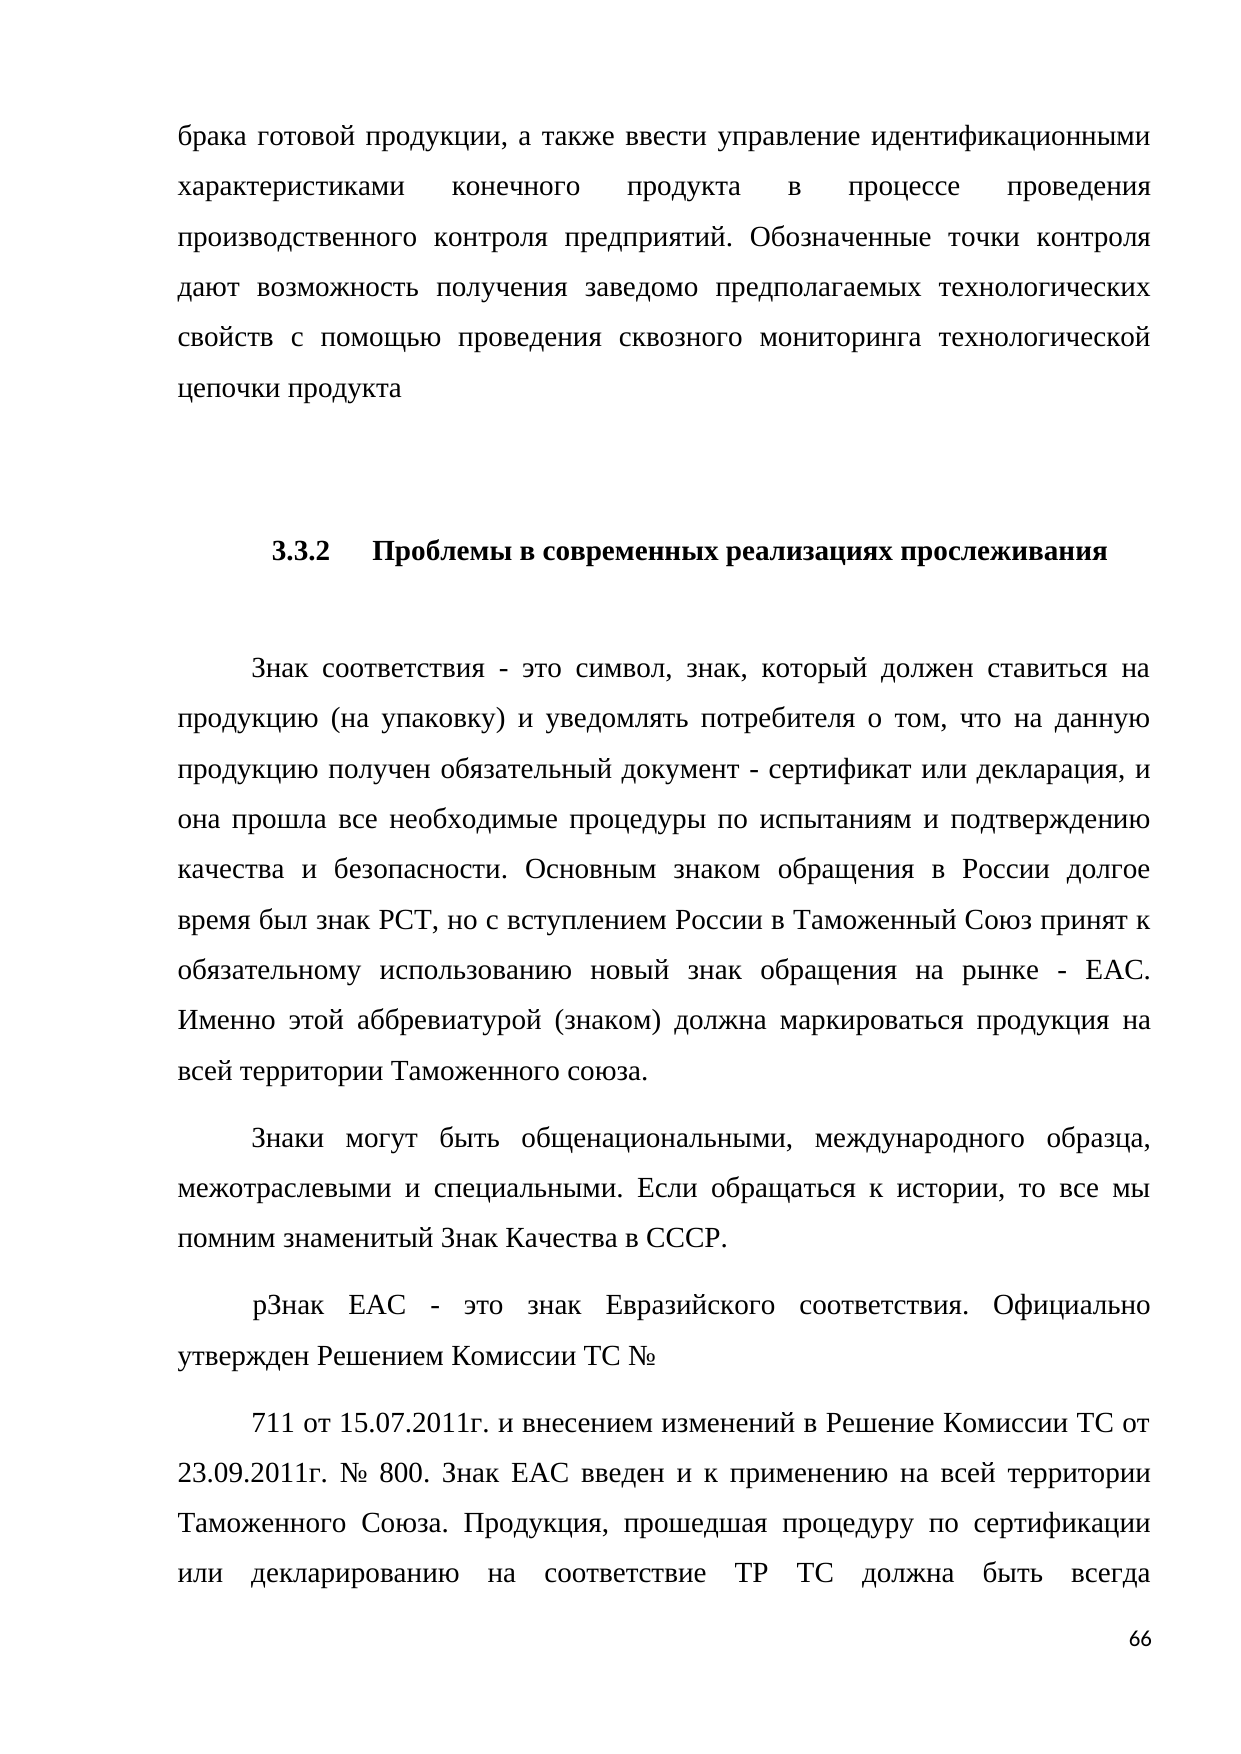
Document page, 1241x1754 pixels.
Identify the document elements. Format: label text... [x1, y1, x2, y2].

text Знак соответствия - это символ, знак, который должен ставиться на продукцию (на упаковку) и уведомлять потребителя о том, что на данную продукцию получен обязательный документ - сертификат или декларация, и она прошла все необходимые процедуры по испытаниям и подтверждению качества и безопасности. Основным знаком обращения в России долгое время был знак РСТ, но с вступлением России в Таможенный Союз принят к обязательному использованию новый знак обращения на рынке - ЕАС. Именно этой аббревиатурой (знаком) должна маркироваться продукция на всей территории Таможенного союза. [177, 650, 1152, 1086]
list Проблемы в современных реализациях прослеживания [272, 533, 1152, 567]
text рЗнак ЕАС - это знак Евразийского соответствия. Официально утвержден Решением Комиссии ТС № [177, 1287, 1152, 1371]
text Знаки могут быть общенациональными, международного образца, межотраслевыми и специальными. Если обращаться к истории, то все мы помним знаменитый Знак Качества в СССР. [177, 1120, 1152, 1254]
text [177, 1405, 1152, 1589]
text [177, 118, 1152, 403]
